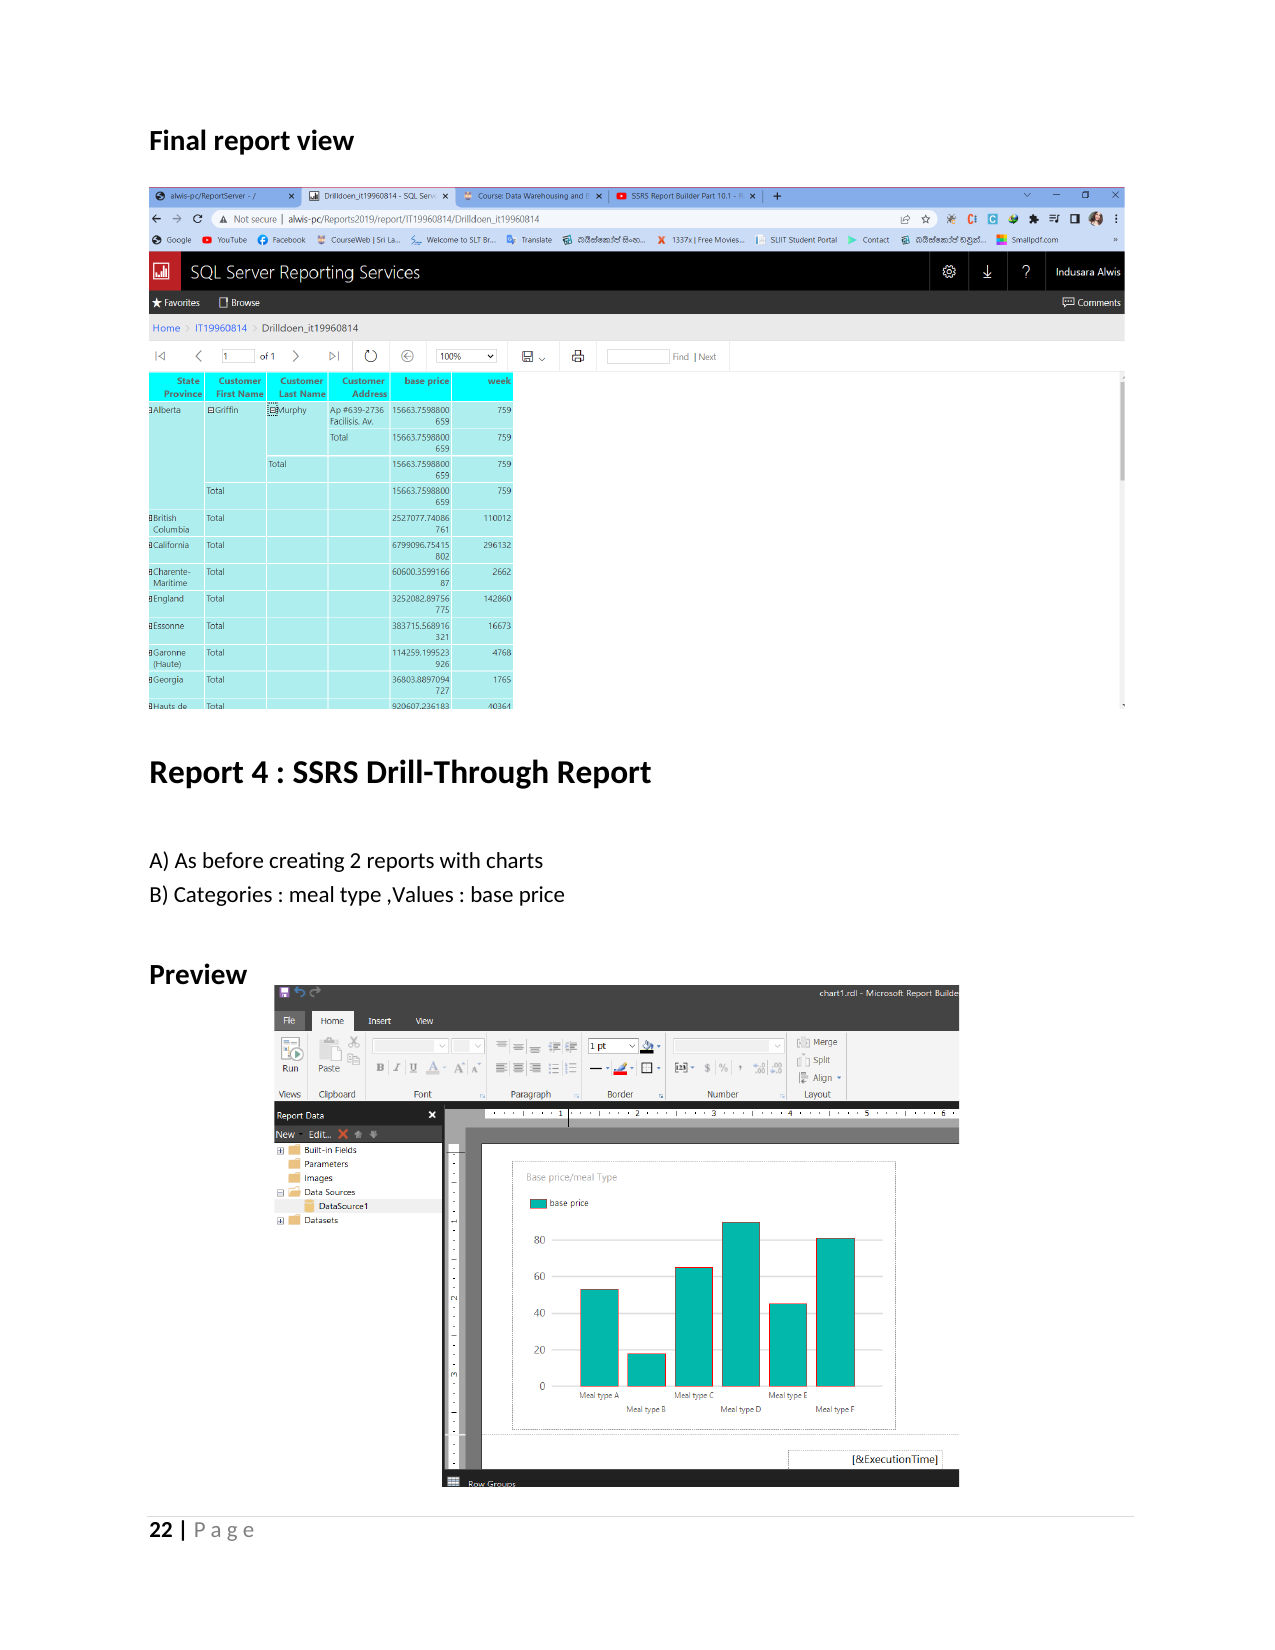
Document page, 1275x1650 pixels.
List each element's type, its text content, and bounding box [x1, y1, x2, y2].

picture [149, 187, 1125, 709]
picture [274, 985, 960, 1487]
text A) As before creating 2 reports with charts [149, 846, 1131, 874]
text Report 4 : SSRS Drill-Through Report [149, 751, 1131, 792]
text Final report view [149, 122, 1131, 157]
text Preview [149, 956, 1131, 992]
text B) Categories : meal type ,Values : base price [149, 880, 1131, 908]
